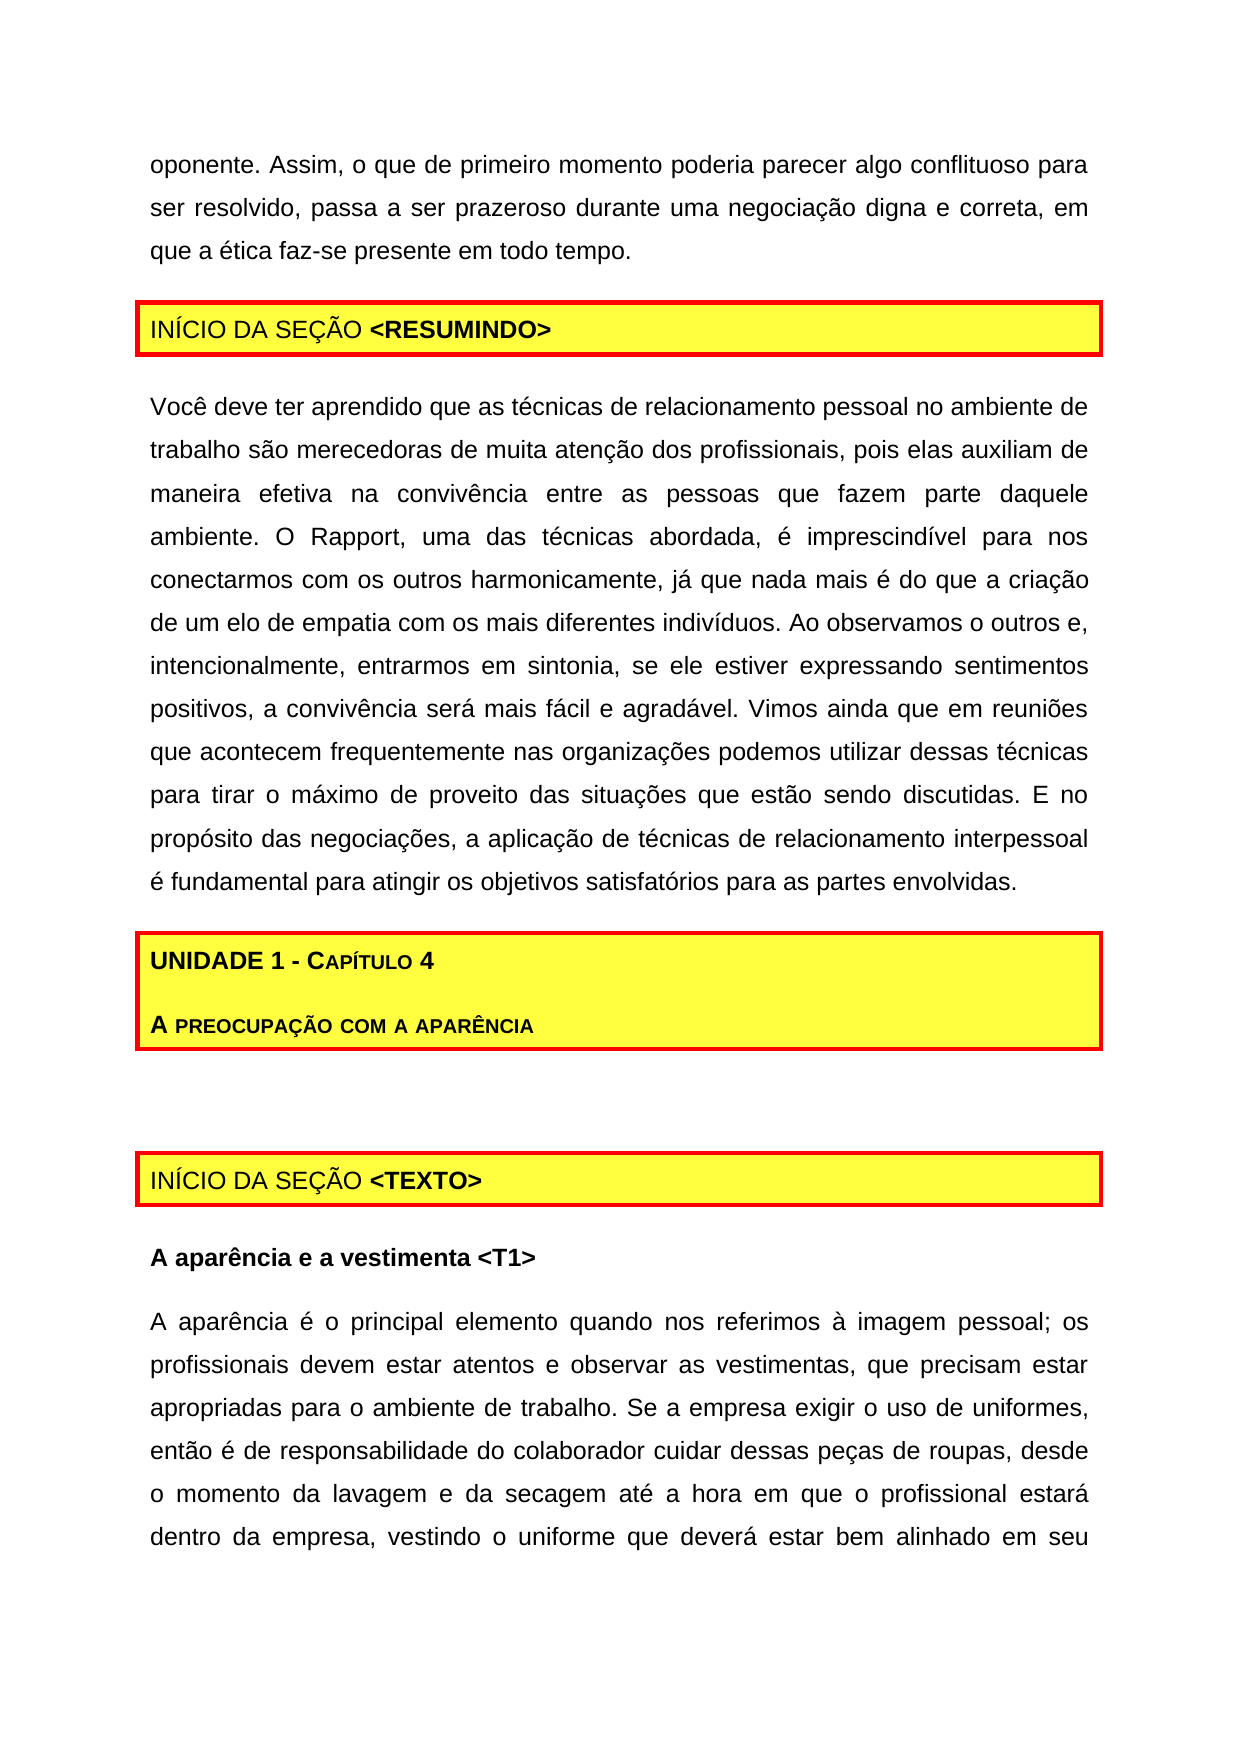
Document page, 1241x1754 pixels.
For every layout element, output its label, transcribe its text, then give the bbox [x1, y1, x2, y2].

subtitle INÍCIO DA SEÇÃO <TEXTO> [140, 1155, 1099, 1203]
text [150, 150, 1090, 265]
subtitle INÍCIO DA SEÇÃO <RESUMINDO> [140, 305, 1099, 352]
subtitle UNIDADE 1 - Capítulo 4 [140, 935, 1099, 974]
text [150, 1307, 1090, 1551]
subtitle A preocupação com a aparência [140, 994, 1099, 1047]
text A aparência e a vestimenta <T1> [150, 1243, 1090, 1271]
text Você deve ter aprendido que as técnicas de relacionamento pessoal no ambiente de trabalho são merecedoras de muita atenção dos profissionais, pois elas auxiliam de maneira efetiva na convivência entre as pessoas que fazem parte daquele ambiente. O Rapport, uma das técnicas abordada, é imprescindível para nos conectarmos com os outros harmonicamente, já que nada mais é do que a criação de um elo de empatia com os mais diferentes indivíduos. Ao observamos o outros e, intencionalmente, entrarmos em sintonia, se ele estiver expressando sentimentos positivos, a convivência será mais fácil e agradável. Vimos ainda que em reuniões que acontecem frequentemente nas organizações podemos utilizar dessas técnicas para tirar o máximo de proveito das situações que estão sendo discutidas. E no propósito das negociações, a aplicação de técnicas de relacionamento interpessoal é fundamental para atingir os objetivos satisfatórios para as partes envolvidas. [150, 392, 1090, 895]
